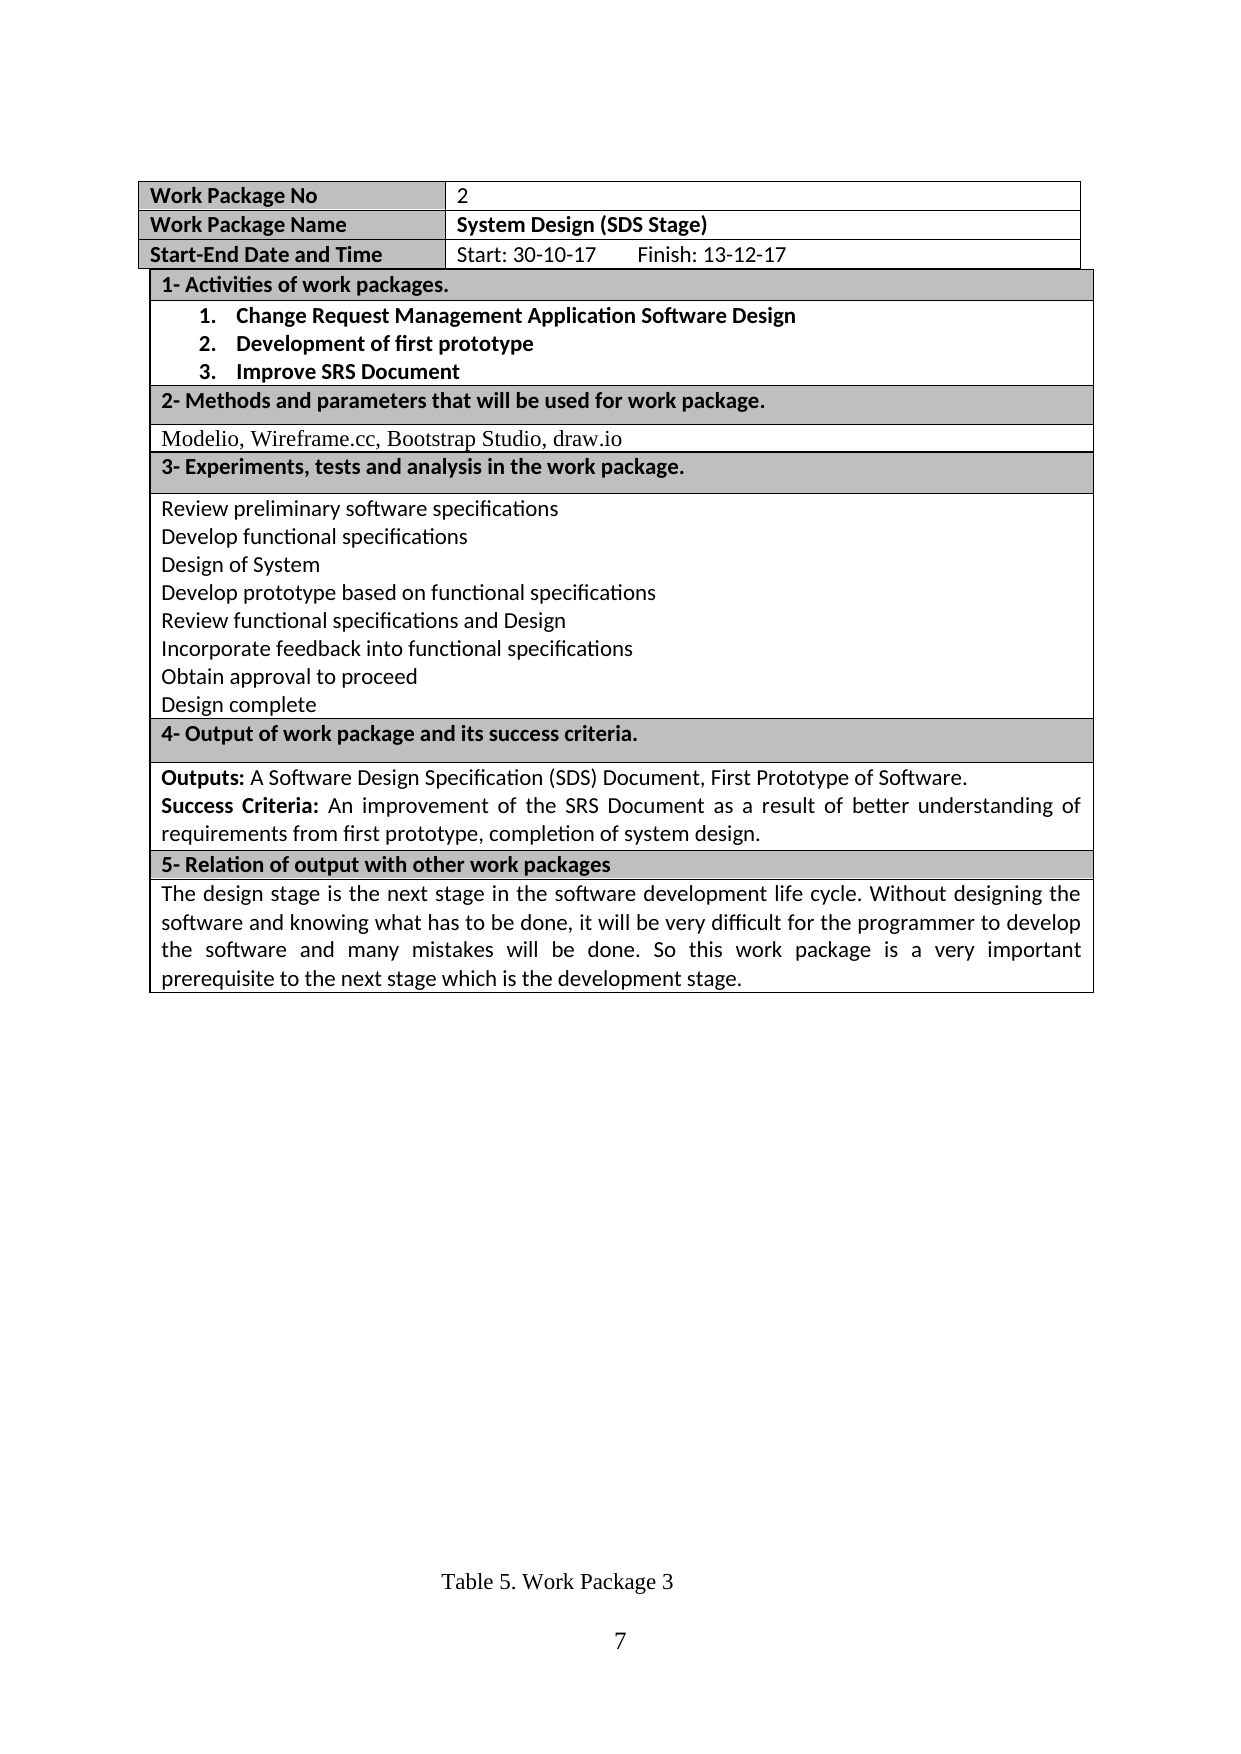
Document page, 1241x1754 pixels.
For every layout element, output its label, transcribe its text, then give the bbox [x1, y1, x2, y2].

table_cell Work Package Name [139, 211, 445, 239]
table_cell Modelio, Wireframe.cc, Bootstrap Studio, draw.io [151, 425, 1093, 451]
table_cell Outputs: A Software Design Specification (SDS) Document, First Prototype of Software. Success Criteria: An improvement of the SRS Document as a result of better understanding of requirements from first prototype, completion of system design. [151, 763, 1093, 849]
table_cell System Design (SDS Stage) [446, 211, 1080, 239]
table_header Work Package No [139, 182, 445, 209]
table_cell 3- Experiments, tests and analysis in the work package. [151, 453, 1093, 493]
table_cell Start-End Date and Time [139, 240, 445, 268]
table_cell 5- Relation of output with other work packages [151, 851, 1093, 878]
table_cell Start: 30-10-17 Finish: 13-12-17 [446, 240, 1080, 268]
table_cell Change Request Management Application Software Design Development of first prototype Improve SRS Document [151, 301, 1093, 385]
table_cell 4- Output of work package and its success criteria. [151, 719, 1093, 762]
table_cell 2- Methods and parameters that will be used for work package. [151, 386, 1093, 424]
table_header 2 [446, 182, 1080, 209]
table_header 1- Activities of work packages. [151, 270, 1093, 300]
table_cell Review preliminary software specifications Develop functional specifications Design of System Develop prototype based on functional specifications Review functional specifications and Design Incorporate feedback into functional specifications Obtain approval to proceed Design complete [151, 494, 1093, 718]
table_cell The design stage is the next stage in the software development life cycle. Without designing the software and knowing what has to be done, it will be very difficult for the programmer to develop the software and many mistakes will be done. So this work package is a very important prerequisite to the next stage which is the development stage. [151, 880, 1093, 992]
